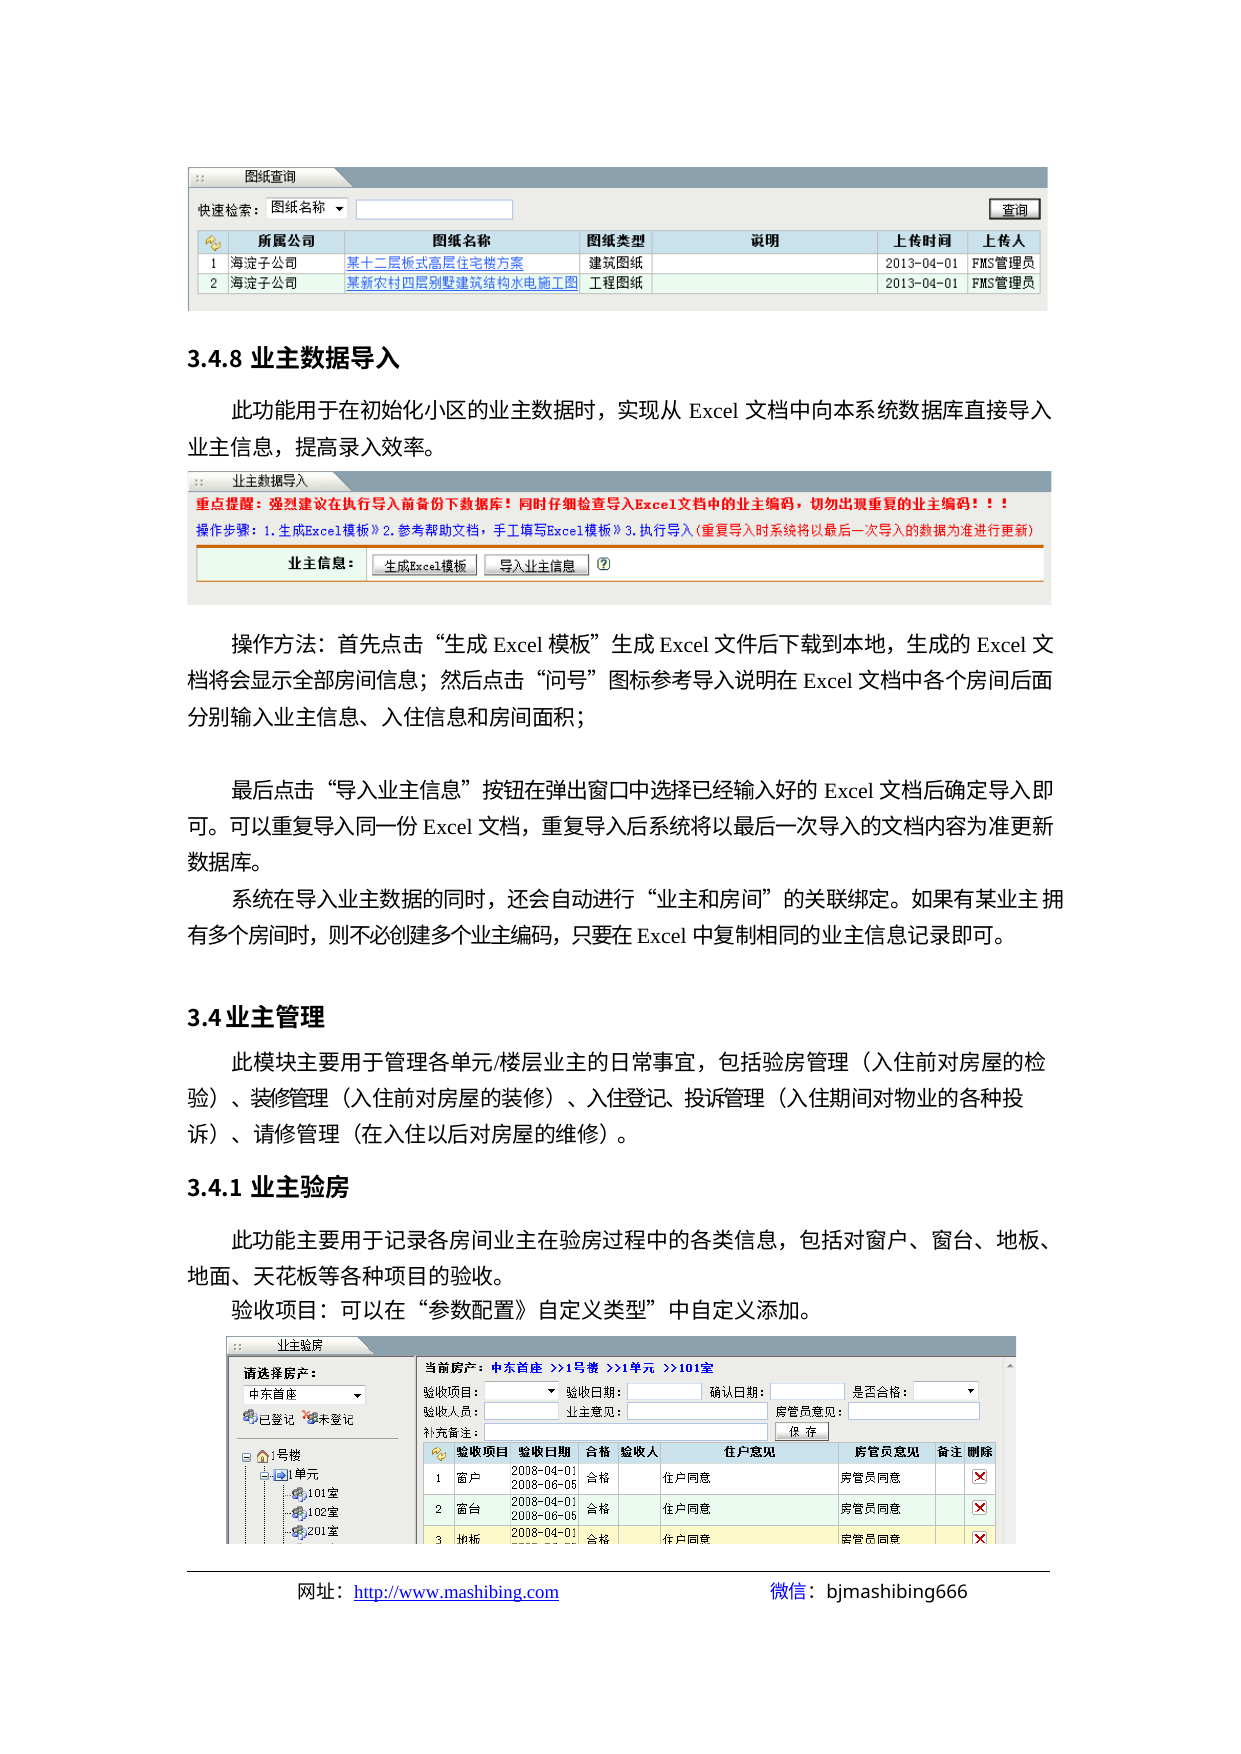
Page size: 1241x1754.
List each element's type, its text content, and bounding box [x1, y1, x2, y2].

picture [187, 471, 1052, 605]
subtitle 业主数据导入 [187, 338, 1098, 374]
text 验收项目：可以在“参数配置》自定义类型”中自定义添加。 [231, 1296, 1098, 1324]
text 此功能用于在初始化小区的业主数据时，实现从 Excel 文档中向本系统数据库直接导入业主信息，提高录入效率。 [187, 393, 1054, 461]
picture [226, 1336, 1017, 1544]
subtitle 业主管理 [187, 998, 1098, 1034]
text 系统在导入业主数据的同时，还会自动进行“业主和房间”的关联绑定。如果有某业主拥有多个房间时，则不必创建多个业主编码，只要在 Excel 中复制相同的业主信息记录即可。 [187, 882, 1064, 950]
text 此功能主要用于记录各房间业主在验房过程中的各类信息，包括对窗户、窗台、地板、地面、天花板等各种项目的验收。 [187, 1223, 1063, 1291]
picture [187, 167, 1048, 311]
text 此模块主要用于管理各单元/楼层业主的日常事宜，包括验房管理（入住前对房屋的检验）、装修管理（入住前对房屋的装修）、入住登记、投诉管理（入住期间对物业的各种投诉）、请修管理（在入住以后对房屋的维修）。 [187, 1045, 1065, 1149]
subtitle 业主验房 [187, 1168, 1098, 1204]
text 最后点击“导入业主信息”按钮在弹出窗口中选择已经输入好的 Excel 文档后确定导入即可。可以重复导入同一份 Excel 文档，重复导入后系统将以最后一次导入的文档内容为准更新数据库。 [187, 773, 1054, 877]
